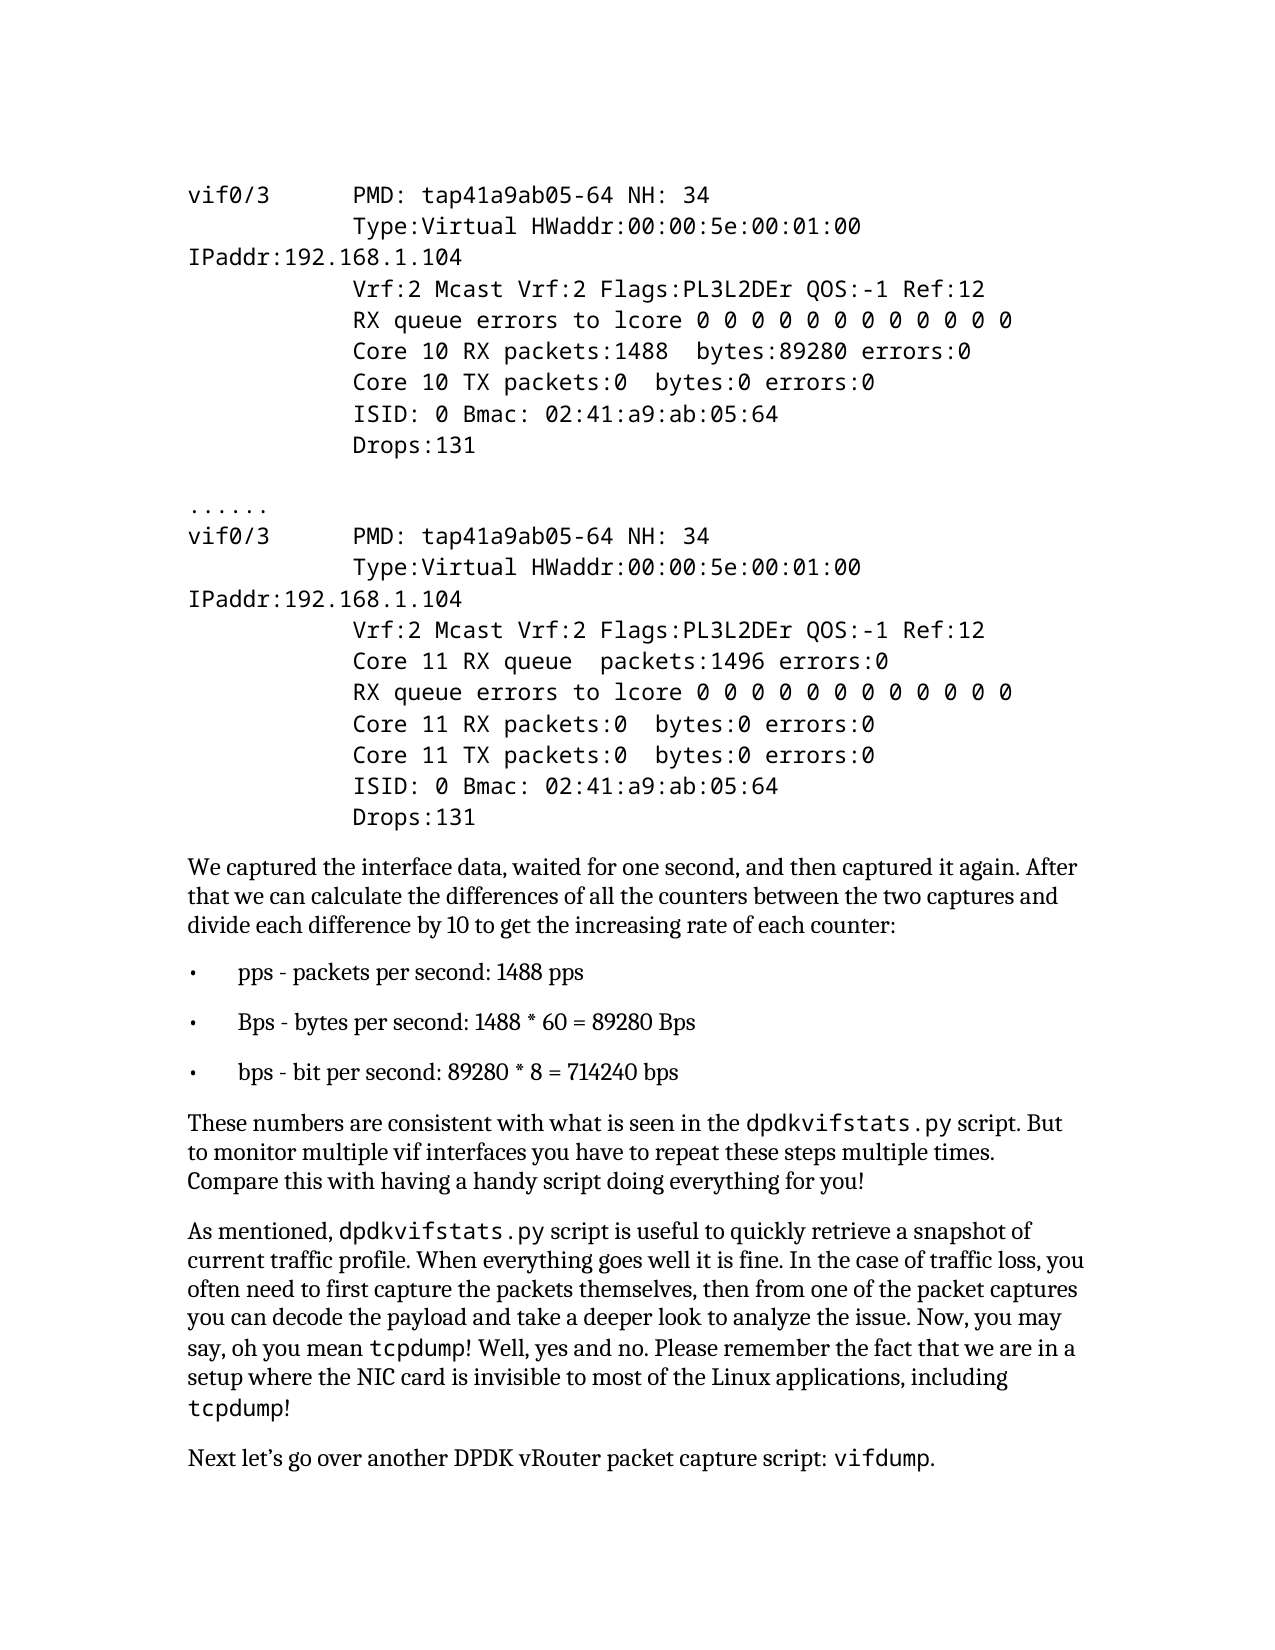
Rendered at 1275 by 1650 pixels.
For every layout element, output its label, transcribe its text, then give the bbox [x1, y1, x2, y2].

text Next let’s go over another DPDK vRouter packet capture script: vifdump. [187, 1442, 1087, 1473]
text As mentioned, dpdkvifstats.py script is useful to quickly retrieve a snapshot of current traffic profile. When everything goes well it is fine. In the case of traffic loss, you often need to first capture the packets themselves, then from one of the packet captures you can decode the payload and take a deeper look to analyze the issue. Now, you may say, oh you mean tcpdump! Well, yes and no. Please remember the fact that we are in a setup where the NIC card is invisible to most of the Linux applications, including tcpdump! [187, 1214, 1087, 1423]
list Bps - bytes per second: 1488 * 60 = 89280 Bps [187, 1008, 1087, 1037]
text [187, 150, 1087, 832]
list pps - packets per second: 1488 pps [187, 958, 1087, 987]
text We captured the interface data, waited for one second, and then captured it again. After that we can calculate the differences of all the counters between the two captures and divide each difference by 10 to get the increasing rate of each counter: [187, 853, 1087, 939]
text These numbers are consistent with what is seen in the dpdkvifstats.py script. But to monitor multiple vif interfaces you have to repeat these steps multiple times. Compare this with having a handy script doing everything for you! [187, 1107, 1087, 1196]
list bps - bit per second: 89280 * 8 = 714240 bps [187, 1057, 1087, 1086]
